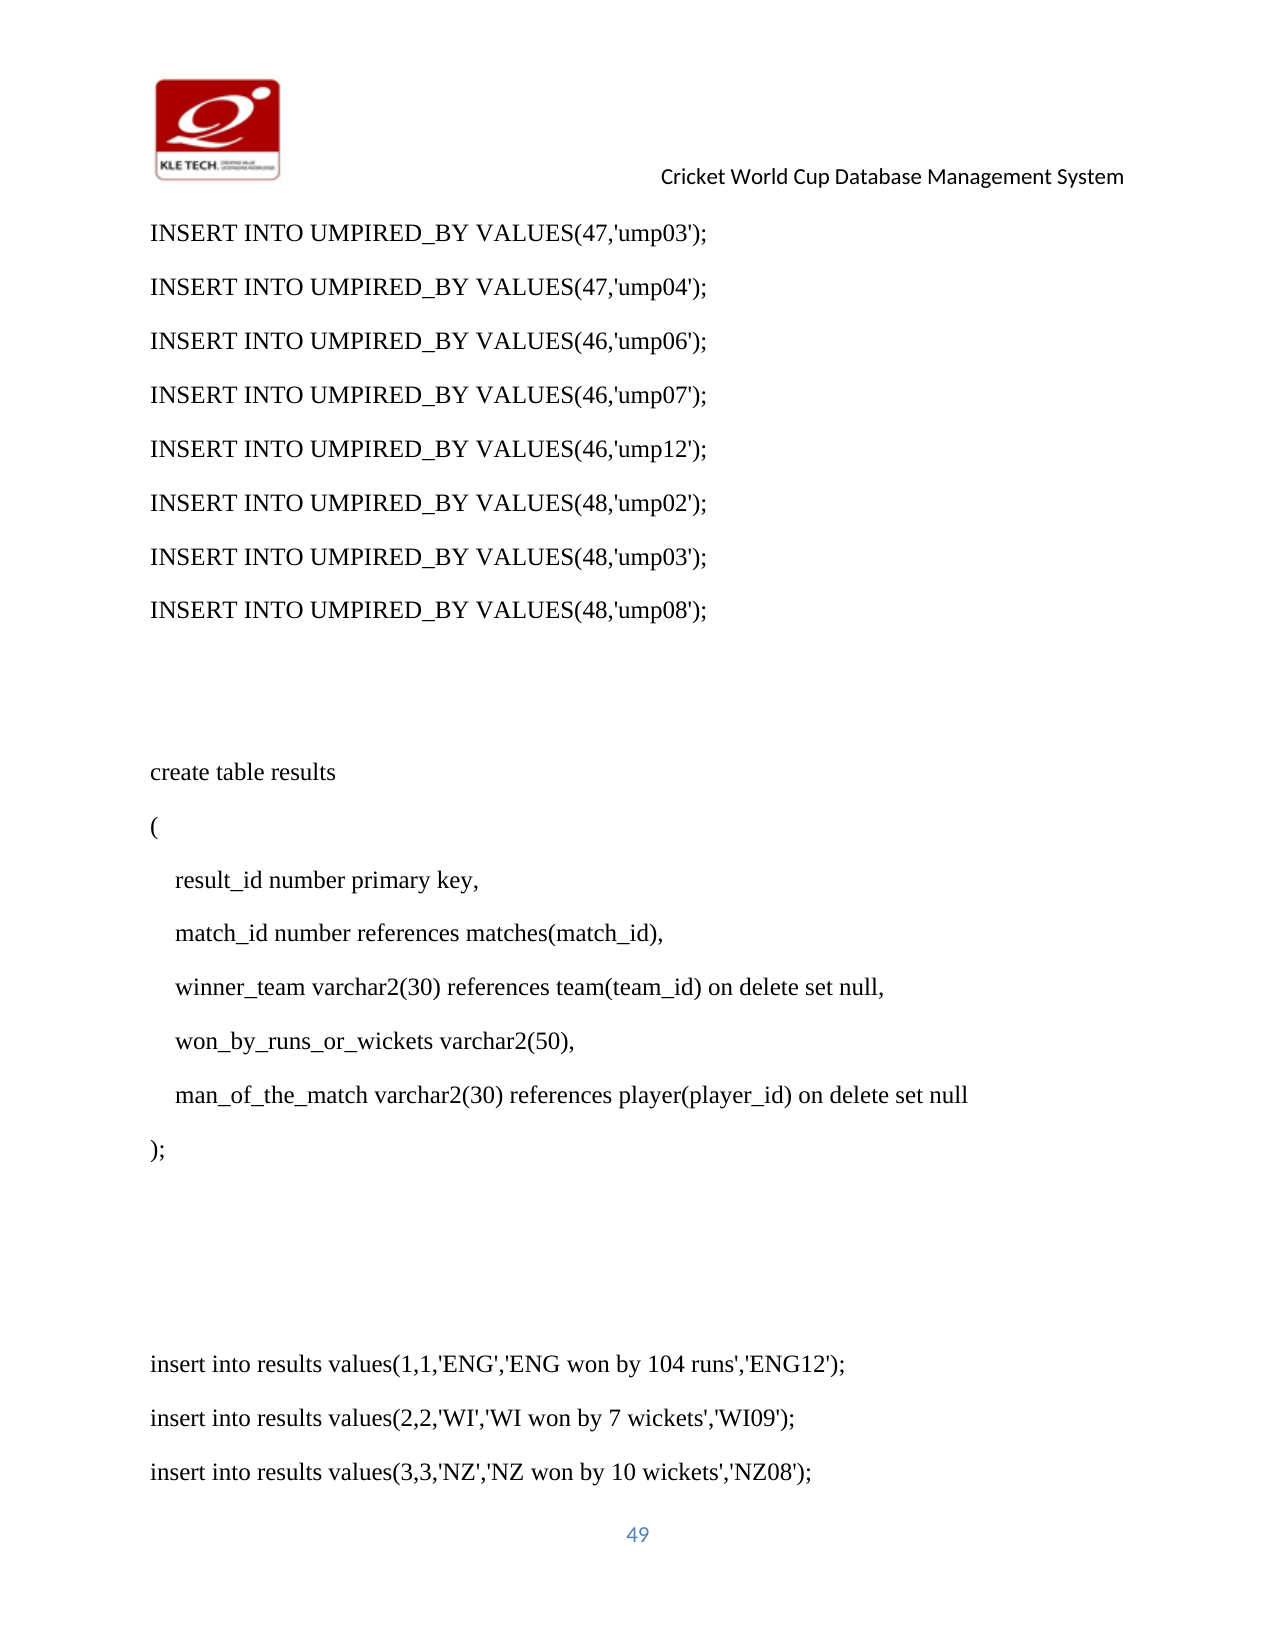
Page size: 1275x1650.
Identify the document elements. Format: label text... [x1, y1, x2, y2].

text INSERT INTO UMPIRED_BY VALUES(46,'ump06'); [150, 326, 1125, 355]
text ( [150, 811, 1125, 839]
text insert into results values(3,3,'NZ','NZ won by 10 wickets','NZ08'); [150, 1457, 1125, 1486]
text winner_team varchar2(30) references team(team_id) on delete set null, [150, 972, 1125, 1001]
text won_by_runs_or_wickets varchar2(50), [150, 1026, 1125, 1055]
text INSERT INTO UMPIRED_BY VALUES(46,'ump07'); [150, 380, 1125, 409]
text INSERT INTO UMPIRED_BY VALUES(47,'ump04'); [150, 272, 1125, 301]
text INSERT INTO UMPIRED_BY VALUES(47,'ump03'); [150, 218, 1125, 247]
text man_of_the_match varchar2(30) references player(player_id) on delete set null [150, 1080, 1125, 1109]
text insert into results values(1,1,'ENG','ENG won by 104 runs','ENG12'); [150, 1349, 1125, 1378]
text create table results [150, 757, 1125, 786]
text insert into results values(2,2,'WI','WI won by 7 wickets','WI09'); [150, 1403, 1125, 1432]
text match_id number references matches(match_id), [150, 918, 1125, 947]
text INSERT INTO UMPIRED_BY VALUES(46,'ump12'); [150, 434, 1125, 463]
text INSERT INTO UMPIRED_BY VALUES(48,'ump02'); [150, 488, 1125, 516]
text INSERT INTO UMPIRED_BY VALUES(48,'ump08'); [150, 595, 1125, 624]
picture [150, 73, 285, 185]
text ); [150, 1134, 1125, 1163]
text result_id number primary key, [150, 865, 1125, 893]
text INSERT INTO UMPIRED_BY VALUES(48,'ump03'); [150, 542, 1125, 570]
